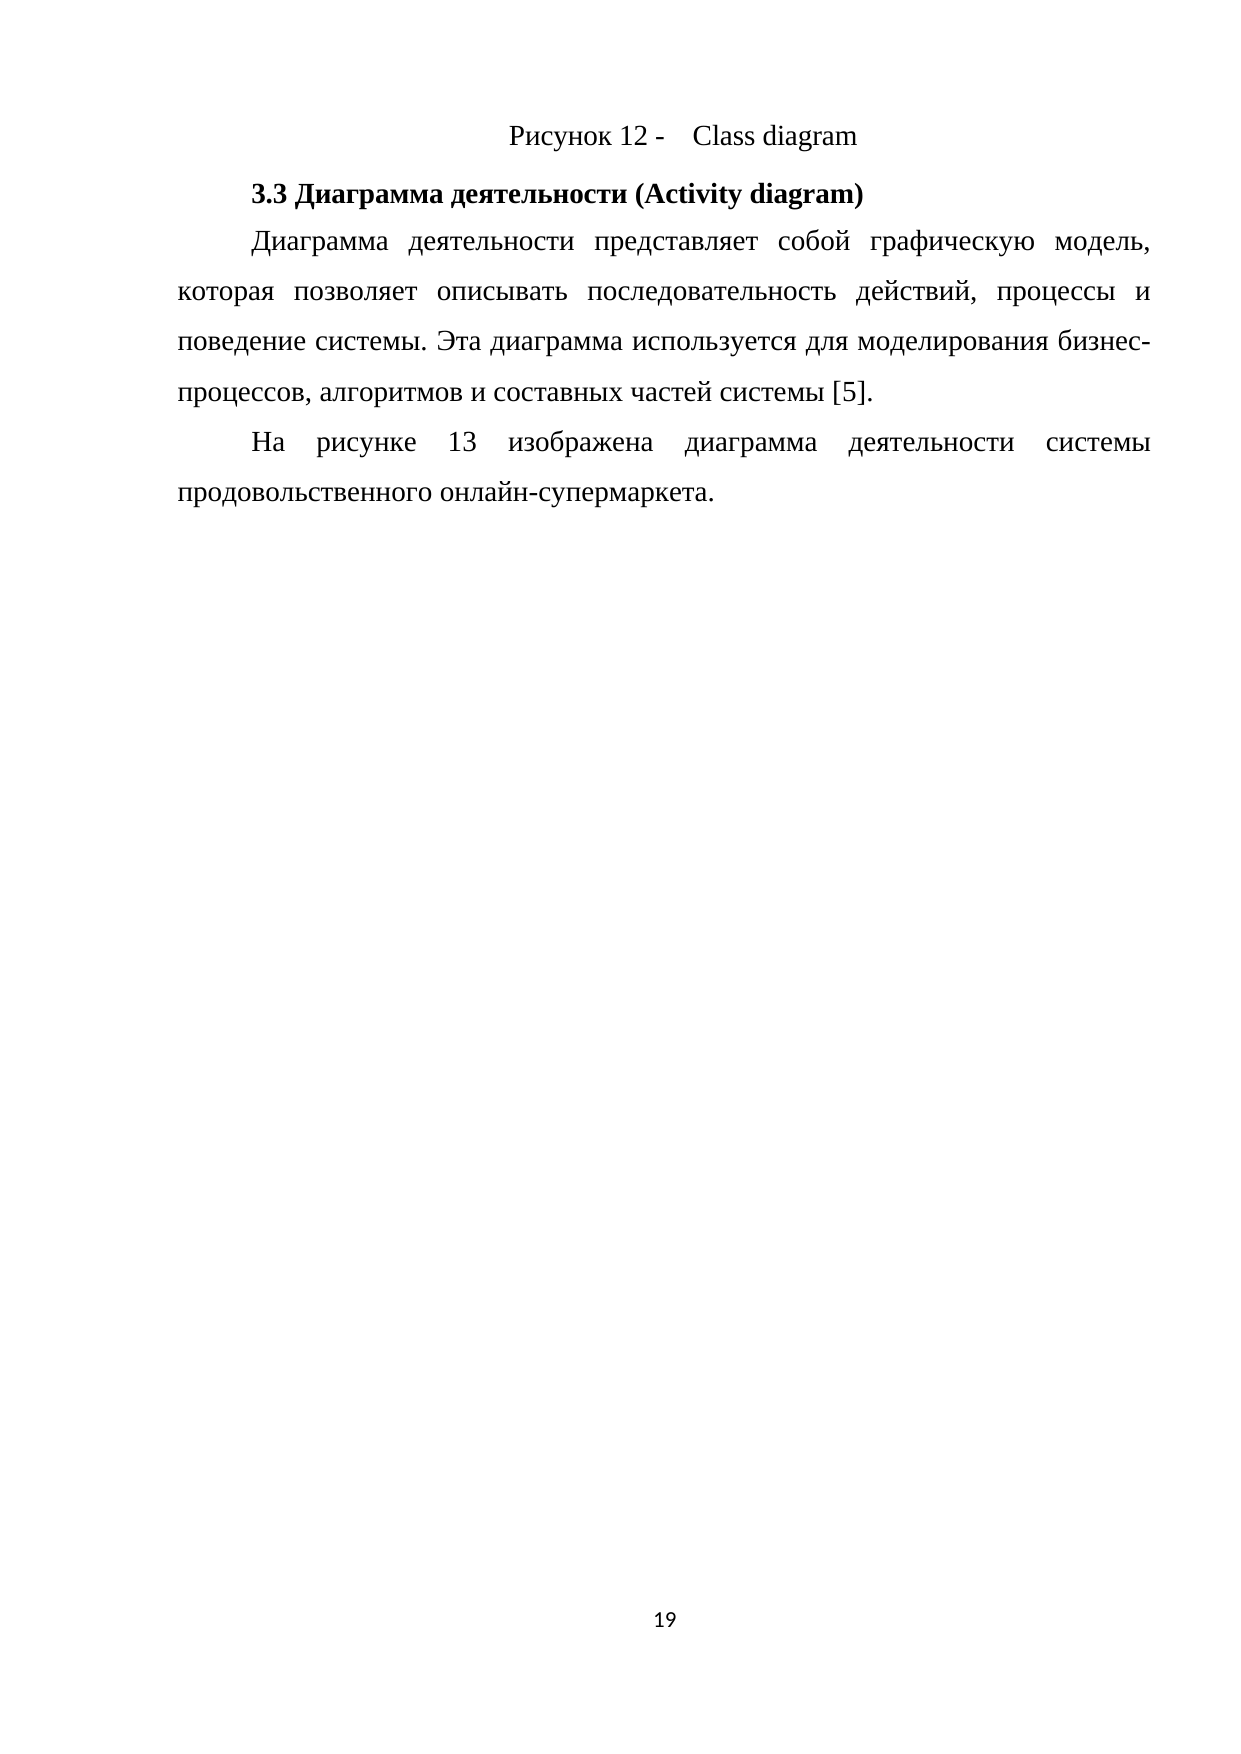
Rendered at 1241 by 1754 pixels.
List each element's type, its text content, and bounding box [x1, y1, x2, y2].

text Диаграмма деятельности (Activity diagram) [251, 177, 1152, 210]
text Диаграмма деятельности представляет собой графическую модель, которая позволяет описывать последовательность действий, процессы и поведение системы. Эта диаграмма используется для моделирования бизнес-процессов, алгоритмов и составных частей системы [5]. [177, 223, 1152, 407]
text На рисунке 13 изображена диаграмма деятельности системы продовольственного онлайн-супермаркета. [177, 424, 1152, 508]
text Class diagram [215, 118, 1152, 152]
